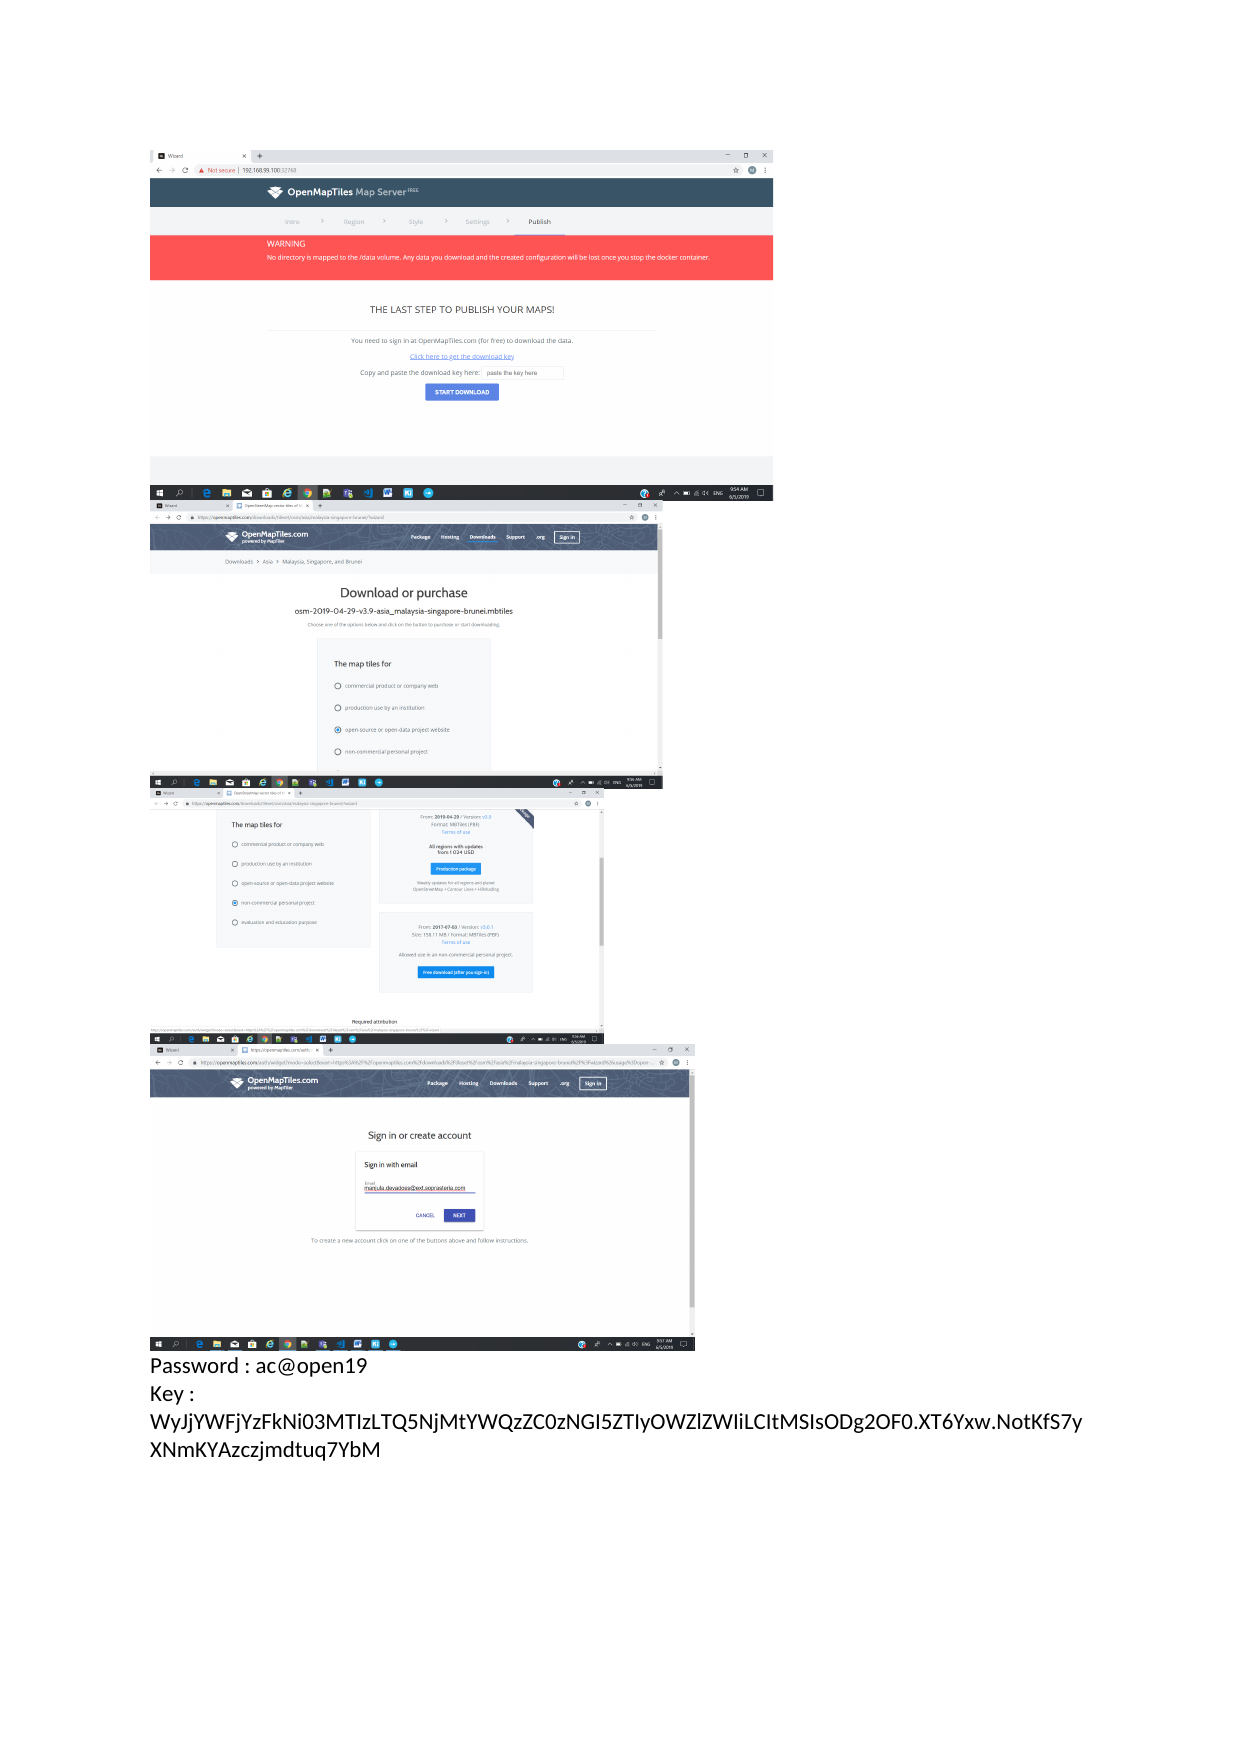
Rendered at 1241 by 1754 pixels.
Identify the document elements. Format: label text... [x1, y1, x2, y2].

picture [150, 150, 774, 1351]
text Key : WyJjYWFjYzFkNi03MTIzLTQ5NjMtYWQzZC0zNGI5ZTIyOWZlZWIiLCItMSIsODg2OF0.XT6Yxw.NotKfS7yXNmKYAzczjmdtuq7YbM [150, 1379, 1090, 1463]
text Password : ac@open19 [150, 1351, 1090, 1379]
